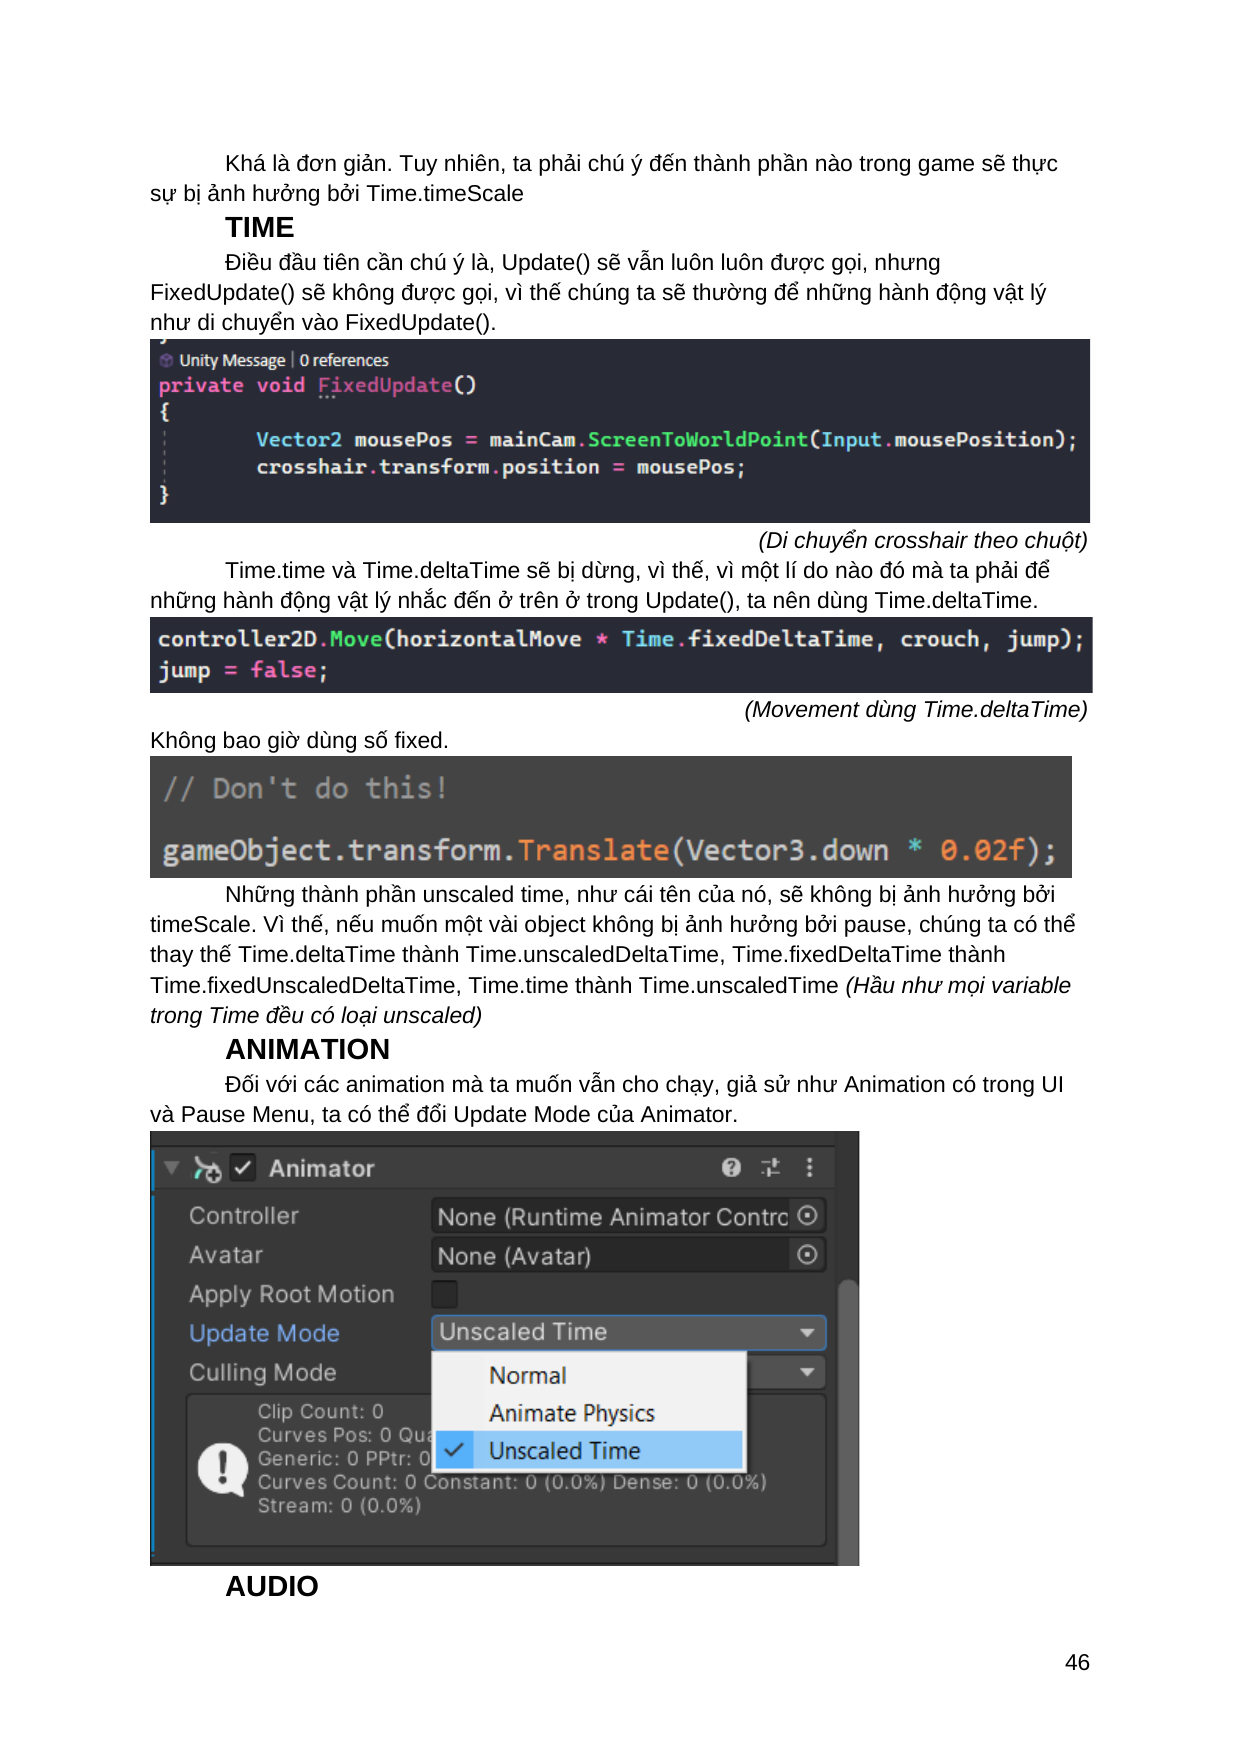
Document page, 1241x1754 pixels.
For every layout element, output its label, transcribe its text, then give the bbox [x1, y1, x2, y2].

text Điều đầu tiên cần chú ý là, Update() sẽ vẫn luôn luôn được gọi, nhưng FixedUpdate() sẽ không được gọi, vì thế chúng ta sẽ thường để những hành động vật lý như di chuyển vào FixedUpdate(). [150, 249, 1090, 336]
picture [150, 756, 1072, 878]
picture [150, 617, 1093, 693]
picture [150, 339, 1091, 523]
text Khá là đơn giản. Tuy nhiên, ta phải chú ý đến thành phần nào trong game sẽ thực sự bị ảnh hưởng bởi Time.timeScale [150, 150, 1090, 207]
text Không bao giờ dùng số fixed. [150, 727, 1090, 753]
picture [150, 1131, 860, 1566]
text (Di chuyển crosshair theo chuột) [150, 527, 1090, 553]
text ANIMATION [150, 1032, 1090, 1066]
text (Movement dùng Time.deltaTime) [150, 696, 1090, 723]
text Đối với các animation mà ta muốn vẫn cho chạy, giả sử như Animation có trong UI và Pause Menu, ta có thể đổi Update Mode của Animator. [150, 1071, 1090, 1127]
text Những thành phần unscaled time, như cái tên của nó, sẽ không bị ảnh hưởng bởi timeScale. Vì thế, nếu muốn một vài object không bị ảnh hưởng bởi pause, chúng ta có thể thay thế Time.deltaTime thành Time.unscaledDeltaTime, Time.fixedDeltaTime thành Time.fixedUnscaledDeltaTime, Time.time thành Time.unscaledTime (Hầu như mọi variable trong Time đều có loại unscaled) [150, 881, 1090, 1028]
text TIME [150, 210, 1090, 244]
text AUDIO [150, 1569, 1090, 1603]
text Time.time và Time.deltaTime sẽ bị dừng, vì thế, vì một lí do nào đó mà ta phải để những hành động vật lý nhắc đến ở trên ở trong Update(), ta nên dùng Time.deltaTime. [150, 557, 1090, 613]
